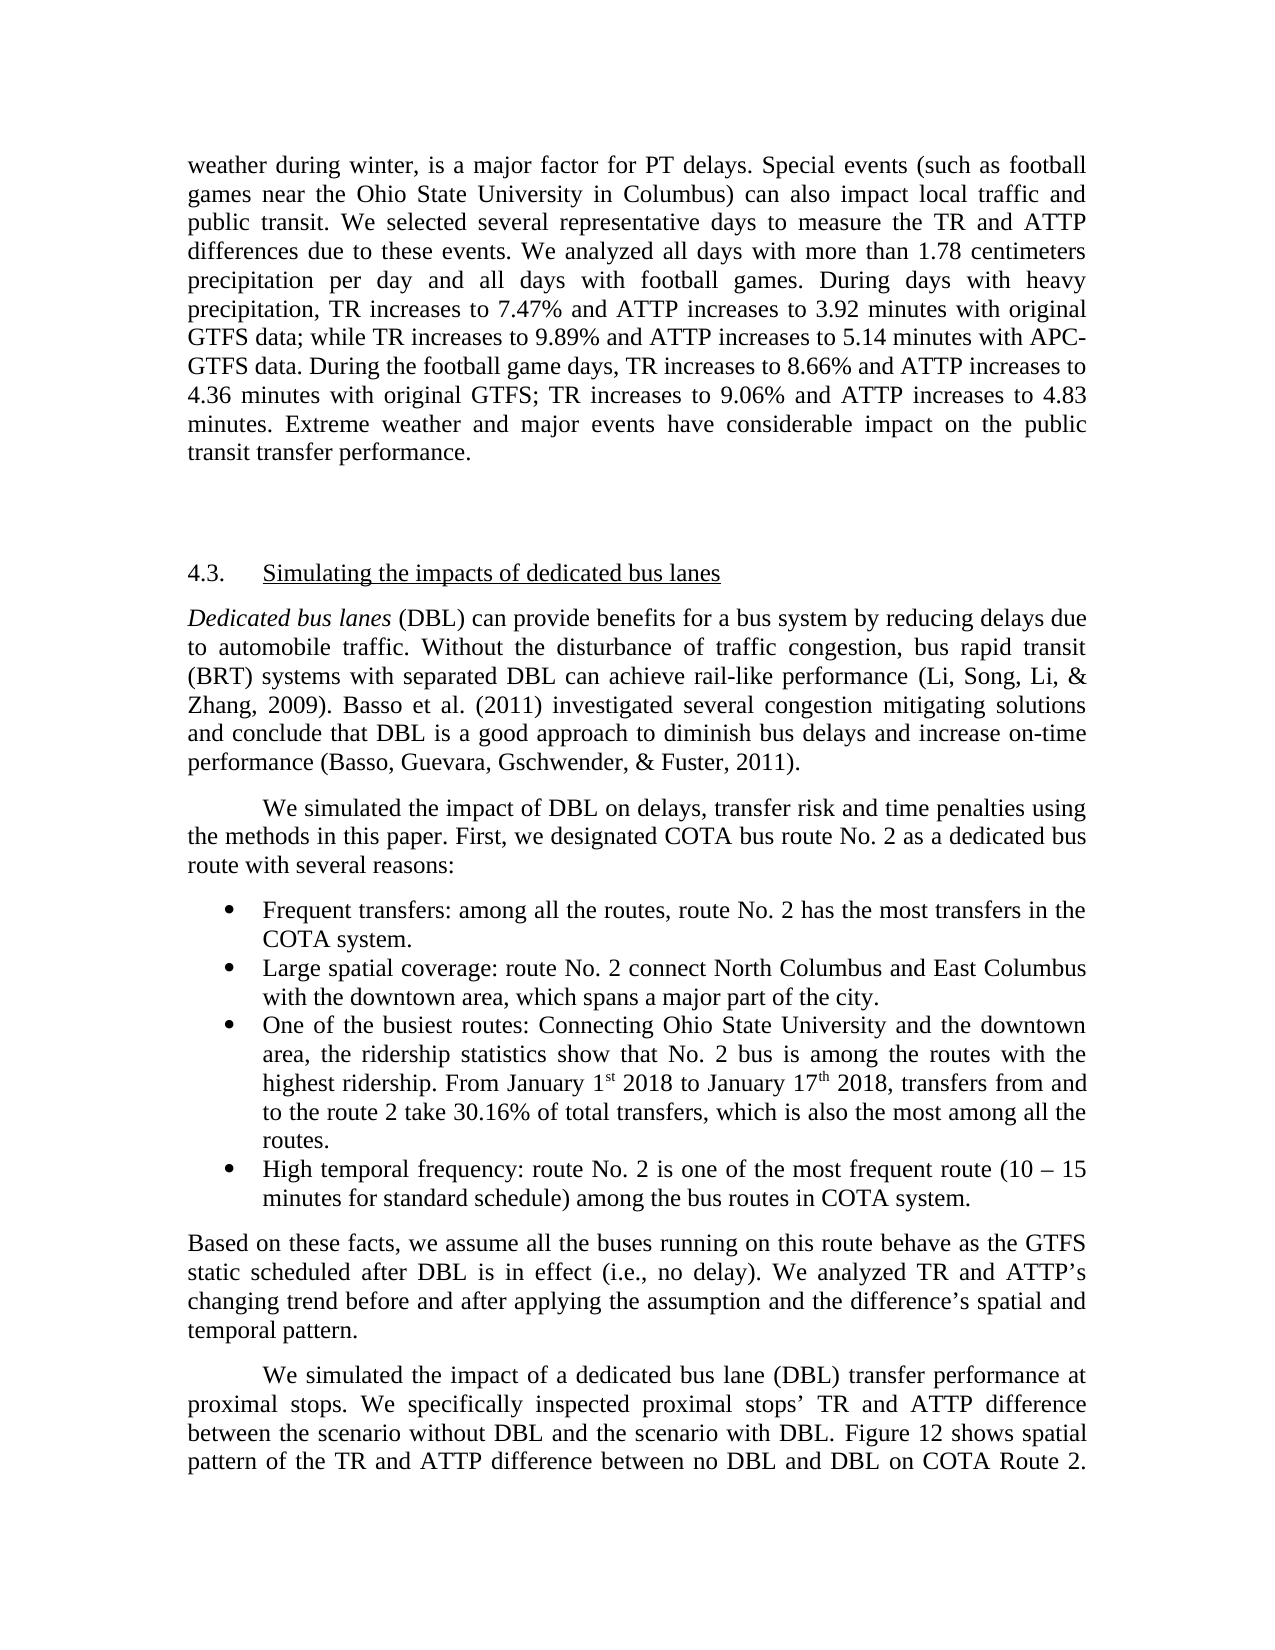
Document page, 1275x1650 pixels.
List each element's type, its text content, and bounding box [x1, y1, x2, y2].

list One of the busiest routes: Connecting Ohio State University and the downtown area, the ridership statistics show that No. 2 bus is among the routes with the highest ridership. From January 1st 2018 to January 17th 2018, transfers from and to the route 2 take 30.16% of total transfers, which is also the most among all the routes. [225, 1011, 1087, 1154]
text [187, 150, 1087, 466]
text Based on these facts, we assume all the buses running on this route behave as the GTFS static scheduled after DBL is in effect (i.e., no delay). We analyzed TR and ATTP’s changing trend before and after applying the assumption and the difference’s spatial and temporal pattern. [187, 1228, 1087, 1343]
text We simulated the impact of DBL on delays, transfer risk and time penalties using the methods in this paper. First, we designated COTA bus route No. 2 as a dedicated bus route with several reasons: [187, 793, 1087, 879]
list Frequent transfers: among all the routes, route No. 2 has the most transfers in the COTA system. [225, 896, 1087, 953]
list Large spatial coverage: route No. 2 connect North Columbus and East Columbus with the downtown area, which spans a major part of the city. [225, 953, 1087, 1011]
text Dedicated bus lanes (DBL) can provide benefits for a bus system by reducing delays due to automobile traffic. Without the disturbance of traffic congestion, bus rapid transit (BRT) systems with separated DBL can achieve rail-like performance (Li, Song, Li, & Zhang, 2009). Basso et al. (2011) investigated several congestion mitigating solutions and conclude that DBL is a good approach to diminish bus delays and increase on-time performance (Basso, Guevara, Gschwender, & Fuster, 2011). [187, 603, 1087, 776]
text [187, 1360, 1087, 1475]
list High temporal frequency: route No. 2 is one of the most frequent route (10 – 15 minutes for standard schedule) among the bus routes in COTA system. [225, 1154, 1087, 1212]
list Simulating the impacts of dedicated bus lanes [187, 558, 1087, 587]
